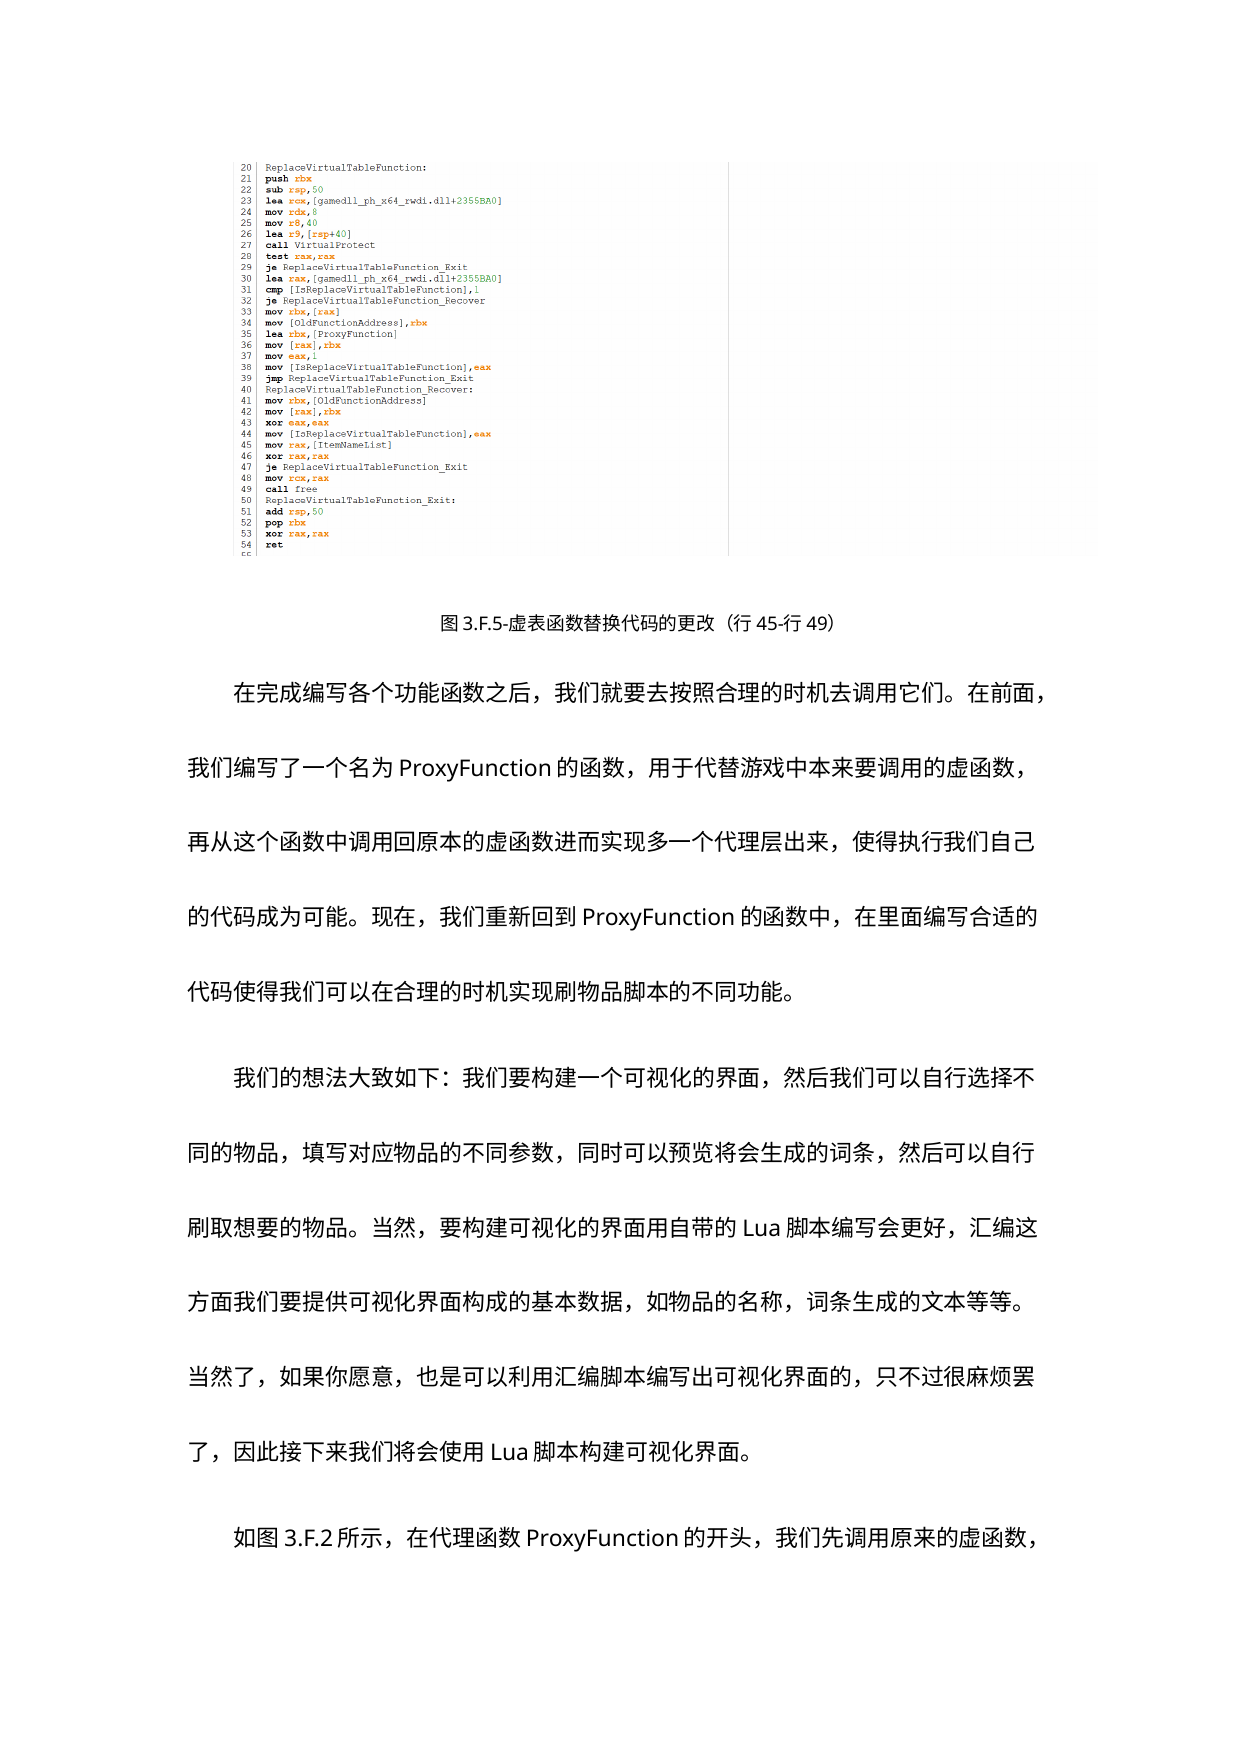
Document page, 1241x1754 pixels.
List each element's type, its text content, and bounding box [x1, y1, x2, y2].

text 图3.F.5-虚表函数替换代码的更改（行45-行49） [187, 606, 1053, 638]
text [187, 1504, 1053, 1569]
picture [233, 162, 1099, 556]
text 我们的想法大致如下：我们要构建一个可视化的界面，然后我们可以自行选择不同的物品，填写对应物品的不同参数，同时可以预览将会生成的词条，然后可以自行刷取想要的物品。当然，要构建可视化的界面用自带的Lua脚本编写会更好，汇编这方面我们要提供可视化界面构成的基本数据，如物品的名称，词条生成的文本等等。当然了，如果你愿意，也是可以利用汇编脚本编写出可视化界面的，只不过很麻烦罢了，因此接下来我们将会使用Lua脚本构建可视化界面。 [187, 1044, 1053, 1483]
text 在完成编写各个功能函数之后，我们就要去按照合理的时机去调用它们。在前面，我们编写了一个名为ProxyFunction的函数，用于代替游戏中本来要调用的虚函数，再从这个函数中调用回原本的虚函数进而实现多一个代理层出来，使得执行我们自己的代码成为可能。现在，我们重新回到ProxyFunction的函数中，在里面编写合适的代码使得我们可以在合理的时机实现刷物品脚本的不同功能。 [187, 659, 1053, 1023]
